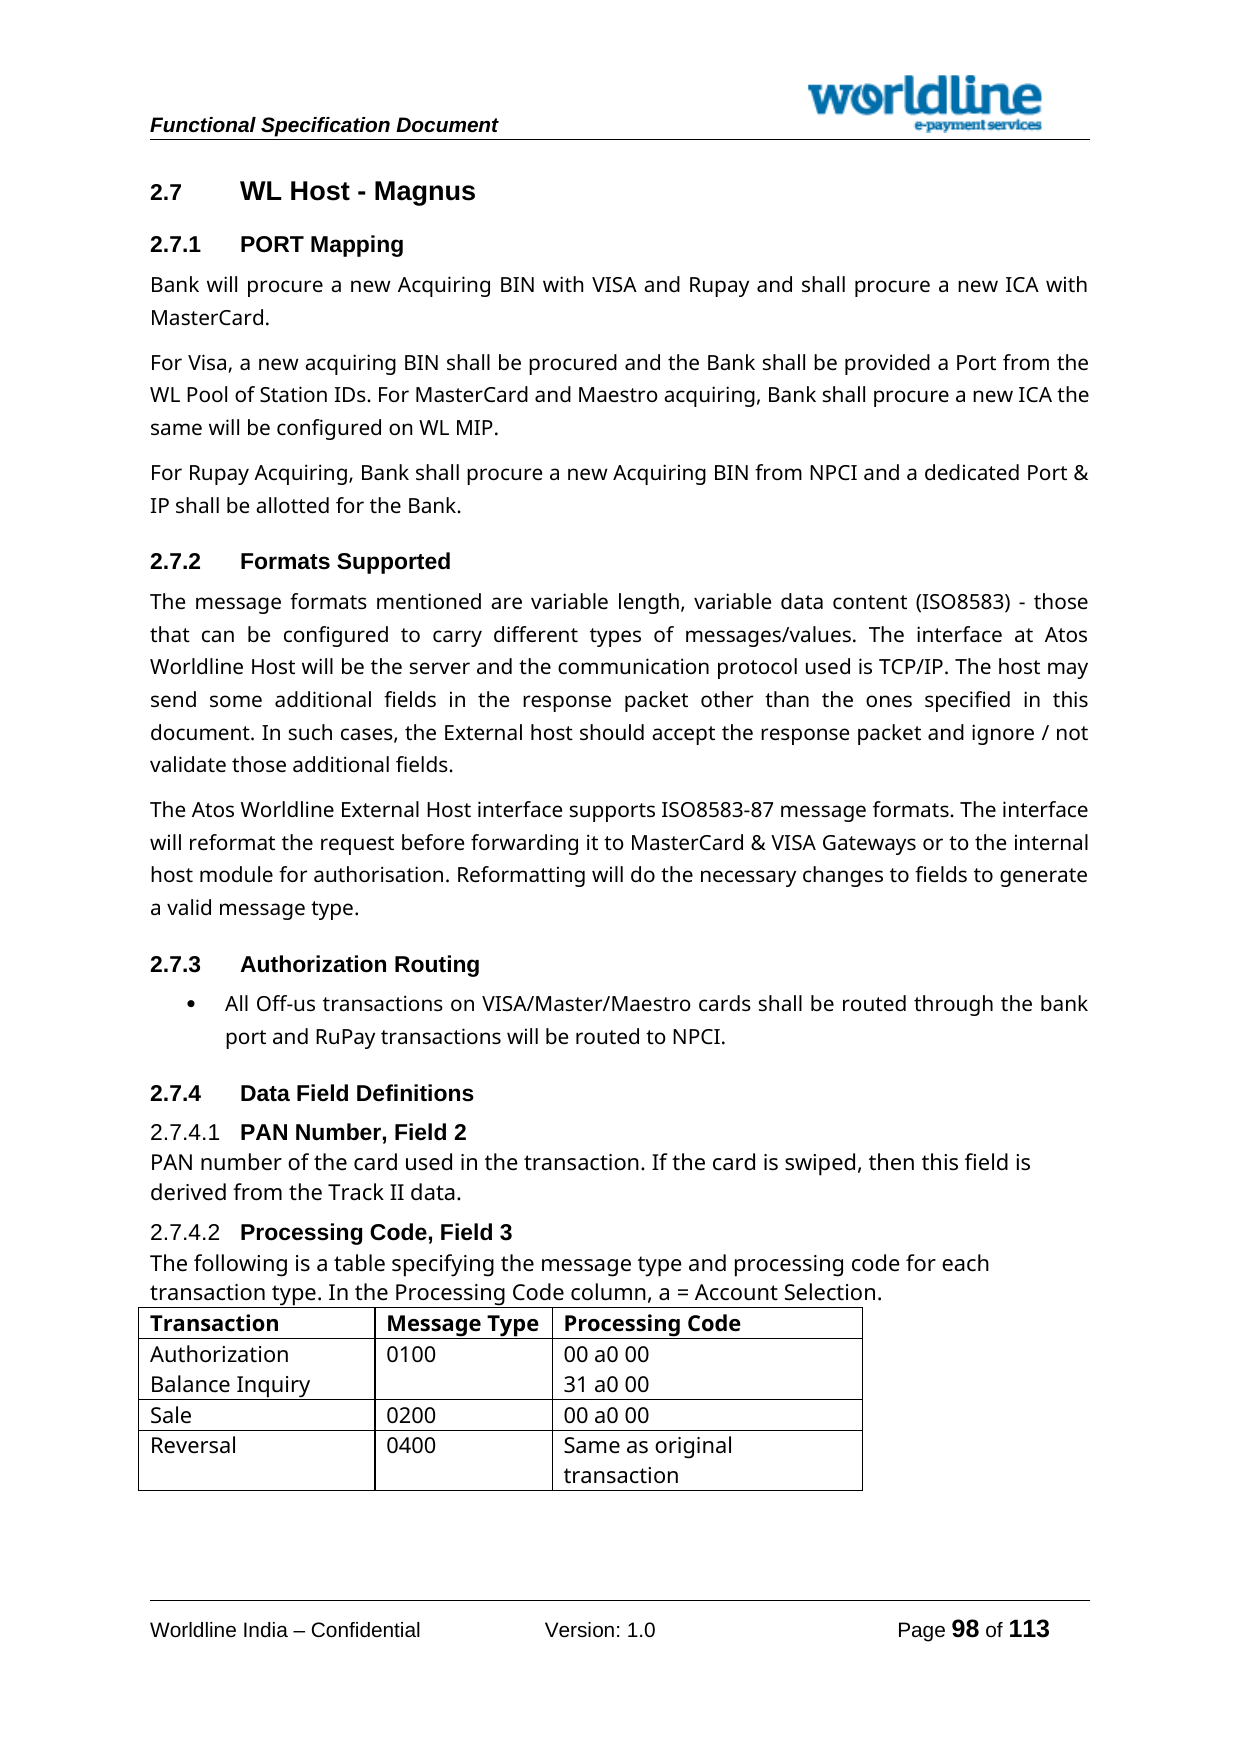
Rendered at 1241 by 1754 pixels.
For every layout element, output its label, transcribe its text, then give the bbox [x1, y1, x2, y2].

subtitle Formats Supported [150, 548, 1090, 575]
picture [807, 75, 1043, 133]
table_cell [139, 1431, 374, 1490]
subtitle PORT Mapping [150, 231, 1090, 258]
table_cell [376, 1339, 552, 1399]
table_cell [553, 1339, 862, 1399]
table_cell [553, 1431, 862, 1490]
text For Rupay Acquiring, Bank shall procure a new Acquiring BIN from NPCI and a dedicated Port & IP shall be allotted for the Bank. [150, 458, 1090, 519]
text For Visa, a new acquiring BIN shall be procured and the Bank shall be provided a Port from the WL Pool of Station IDs. For MasterCard and Maestro acquiring, Bank shall procure a new ICA the same will be configured on WL MIP. [150, 348, 1090, 441]
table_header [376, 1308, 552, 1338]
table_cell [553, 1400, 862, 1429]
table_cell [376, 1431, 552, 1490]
list All Off-us transactions on VISA/Master/Maestro cards shall be routed through the bank port and RuPay transactions will be routed to NPCI. [187, 989, 1090, 1051]
text The Atos Worldline External Host interface supports ISO8583-87 message formats. The interface will reformat the request before forwarding it to MasterCard & VISA Gateways or to the internal host module for authorisation. Reformatting will do the necessary changes to fields to generate a valid message type. [150, 795, 1090, 922]
subtitle Processing Code, Field 3 [150, 1219, 1090, 1246]
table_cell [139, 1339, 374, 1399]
text The following is a table specifying the message type and processing code for each transaction type. In the Processing Code column, a = Account Selection. [150, 1248, 1090, 1307]
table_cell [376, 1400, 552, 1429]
text PAN number of the card used in the transaction. If the card is swiped, then this field is derived from the Track II data. [150, 1147, 1090, 1207]
subtitle Data Field Definitions [150, 1080, 1090, 1106]
text Bank will procure a new Acquiring BIN with VISA and Rupay and shall procure a new ICA with MasterCard. [150, 270, 1090, 331]
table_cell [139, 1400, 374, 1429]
subtitle WL Host - Magnus [150, 175, 1090, 206]
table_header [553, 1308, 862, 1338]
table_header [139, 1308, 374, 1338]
subtitle PAN Number, Field 2 [150, 1119, 1090, 1145]
text The message formats mentioned are variable length, variable data content (ISO8583) - those that can be configured to carry different types of messages/values. The interface at Atos Worldline Host will be the server and the communication protocol used is TCP/IP. The host may send some additional fields in the response packet other than the ones specified in this document. In such cases, the External host should accept the response packet and ignore / not validate those additional fields. [150, 587, 1090, 779]
subtitle Authorization Routing [150, 951, 1090, 977]
